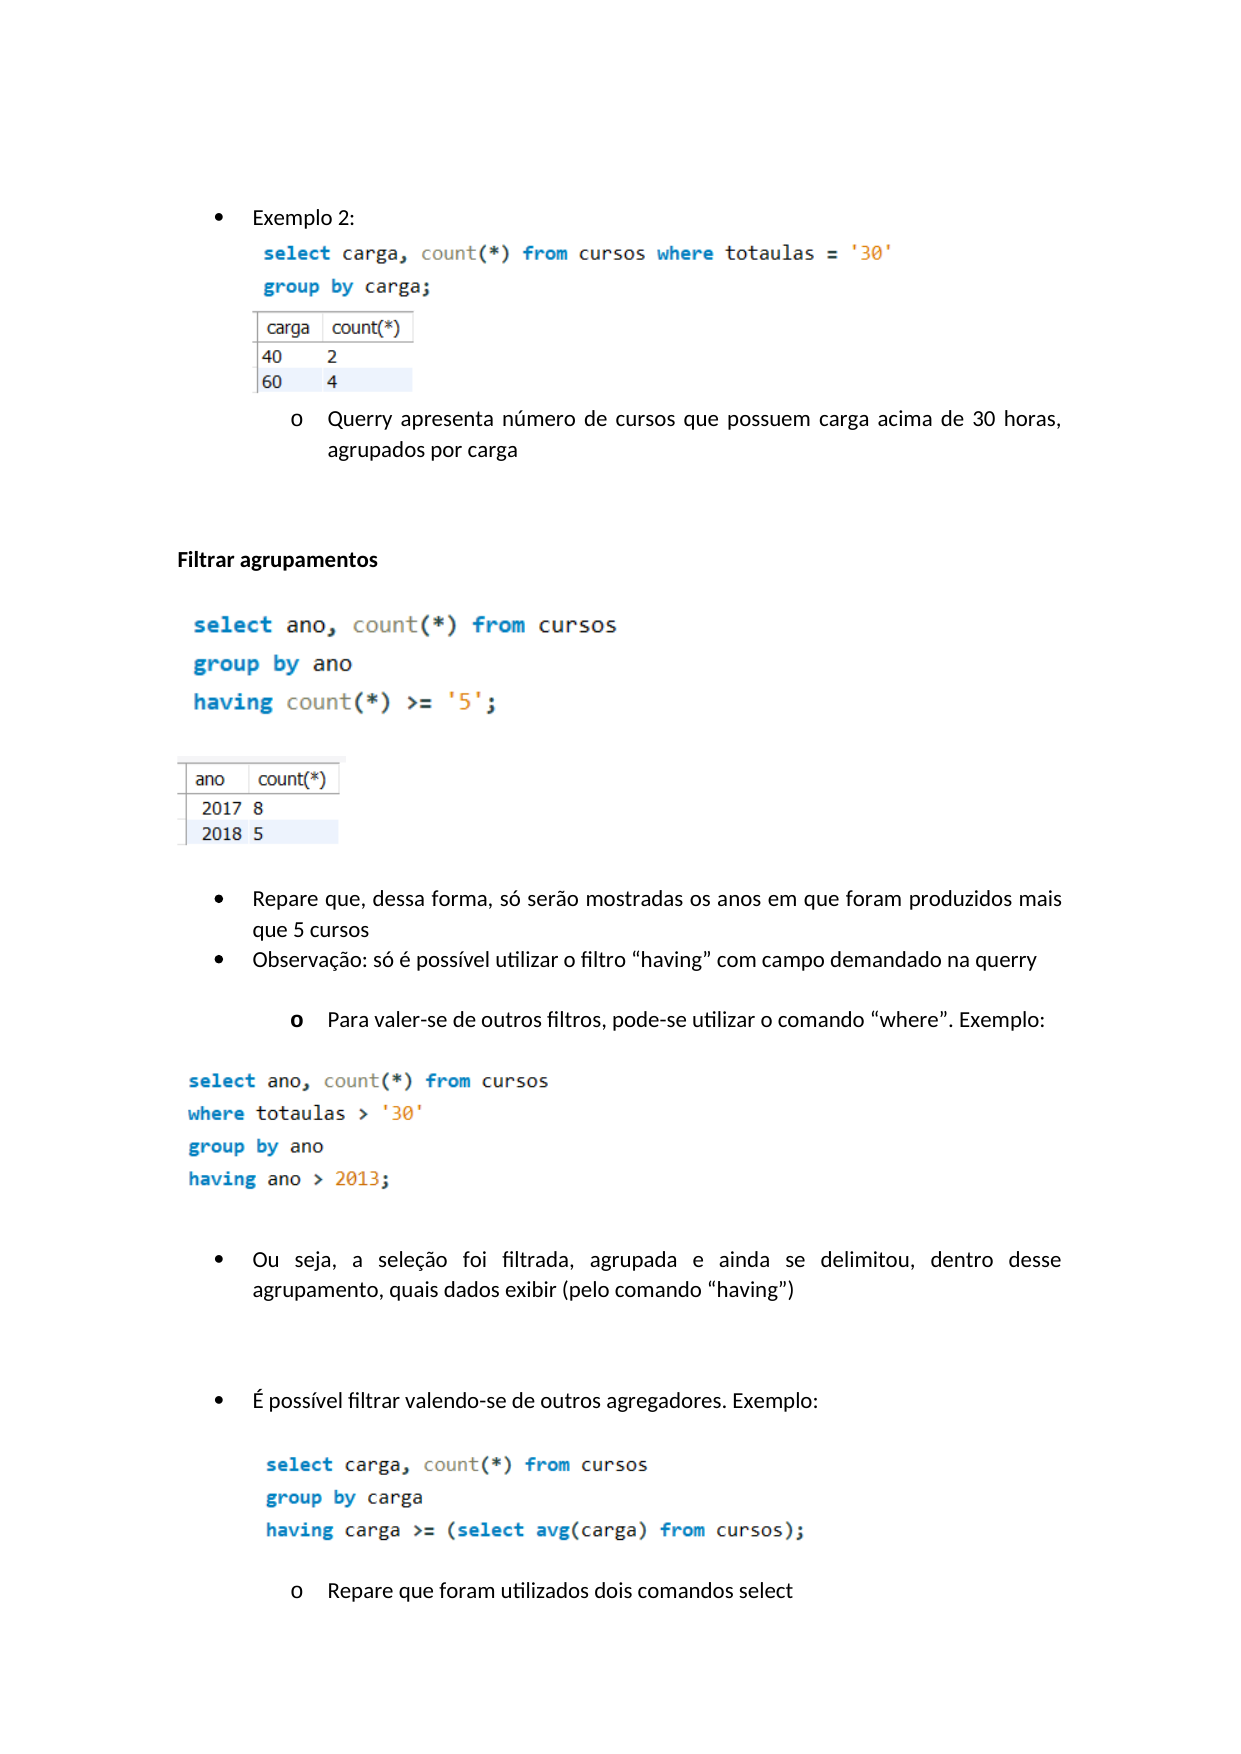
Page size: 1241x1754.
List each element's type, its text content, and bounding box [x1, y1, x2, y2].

list Exemplo 2: [215, 203, 1063, 231]
list Repare que foram utilizados dois comandos select [290, 1576, 1063, 1605]
picture [252, 233, 904, 308]
list Querry apresenta número de cursos que possuem carga acima de 30 horas, agrupados por carga [290, 404, 1063, 463]
list Repare que, dessa forma, só serão mostradas os anos em que foram produzidos mais que 5 cursos [215, 884, 1063, 943]
list É possível filtrar valendo-se de outros agregadores. Exemplo: [215, 1386, 1063, 1414]
list Observação: só é possível utilizar o filtro “having” com campo demandado na querry [215, 945, 1063, 973]
picture [252, 1446, 811, 1544]
picture [177, 756, 346, 858]
text Filtrar agrupamentos [177, 545, 1063, 573]
picture [177, 1061, 563, 1218]
picture [252, 310, 415, 402]
picture [177, 600, 637, 729]
list Ou seja, a seleção foi filtrada, agrupada e ainda se delimitou, dentro desse agrupamento, quais dados exibir (pelo comando “having”) [215, 1245, 1063, 1303]
list Para valer-se de outros filtros, pode-se utilizar o comando “where”. Exemplo: [290, 1005, 1063, 1034]
